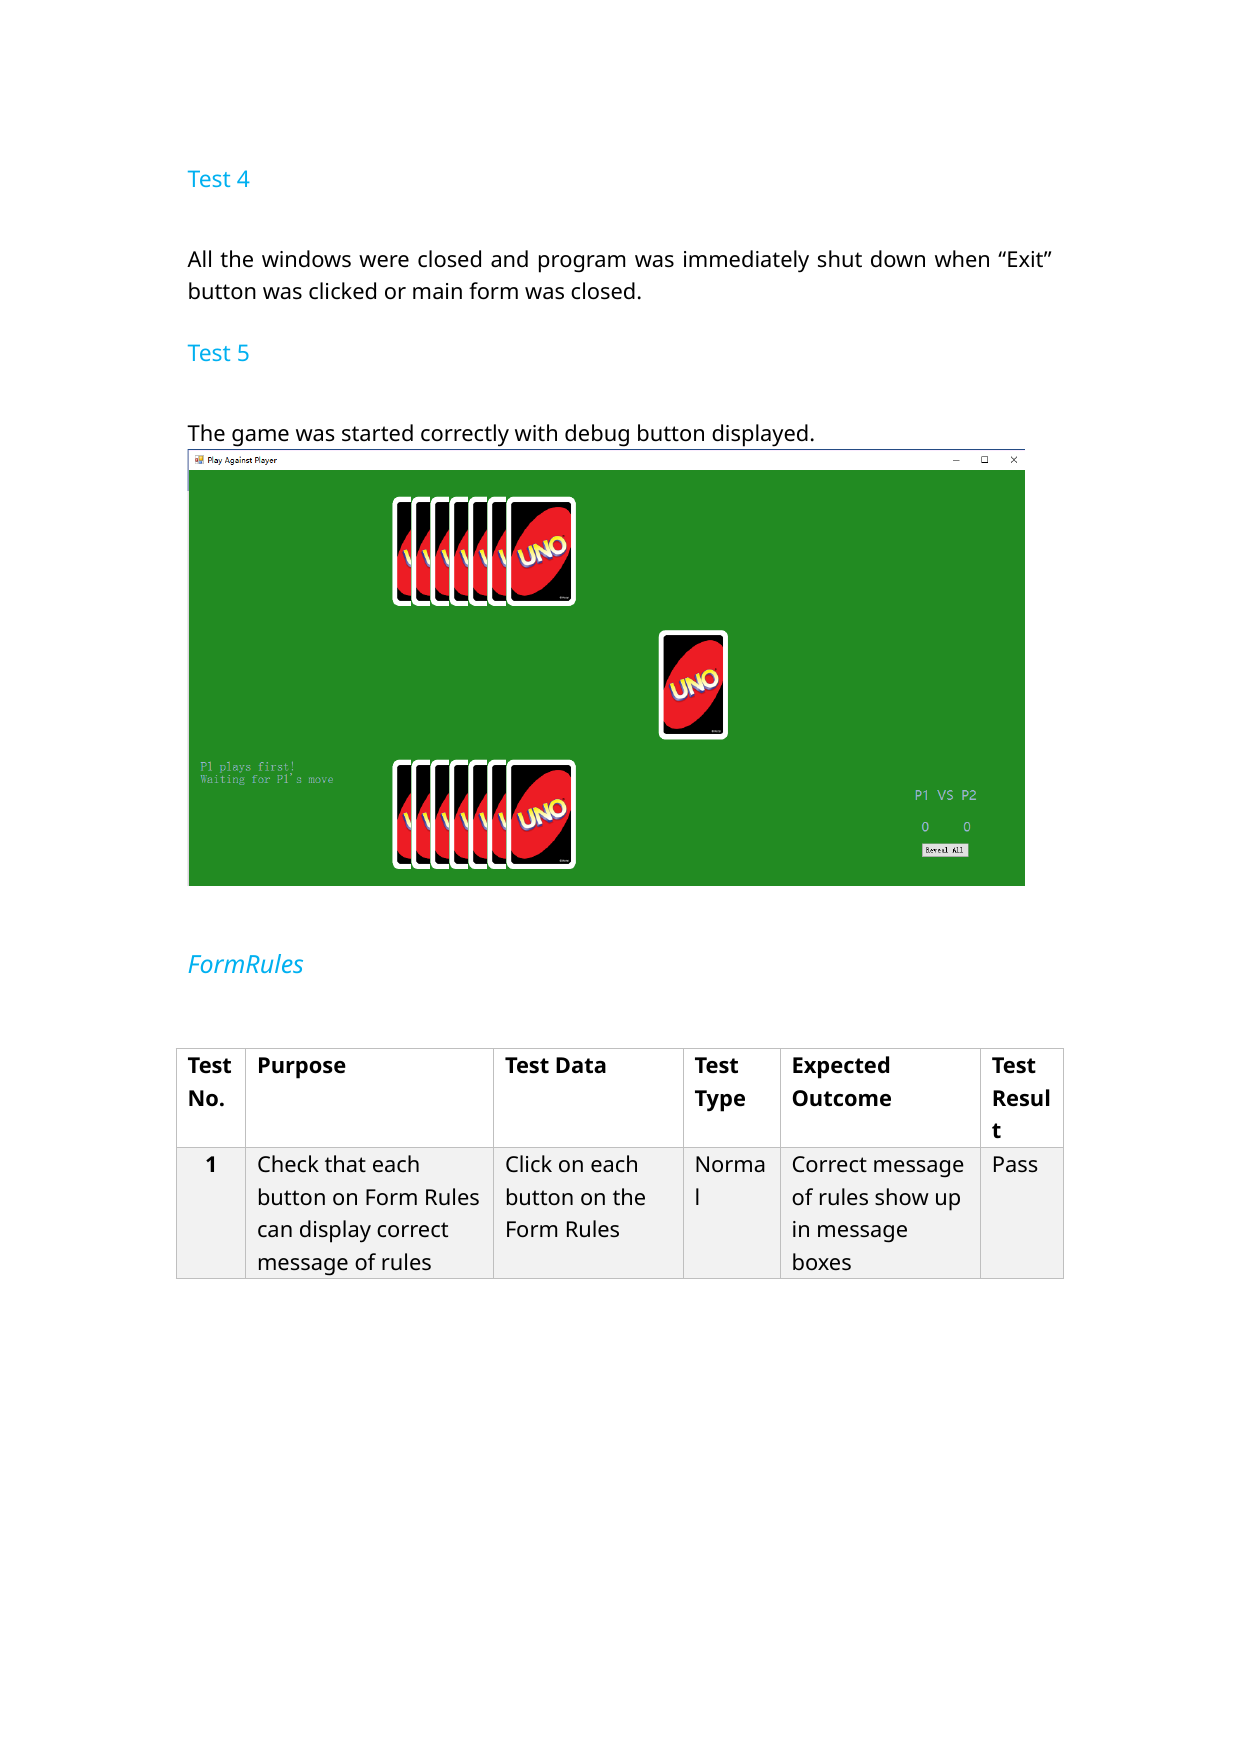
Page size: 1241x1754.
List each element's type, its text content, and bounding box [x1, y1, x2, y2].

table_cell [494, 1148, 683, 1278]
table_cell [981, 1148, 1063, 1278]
text All the windows were closed and program was immediately shut down when “Exit” button was clicked or main form was closed. [187, 242, 1053, 307]
picture [187, 449, 1025, 886]
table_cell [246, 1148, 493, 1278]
text The game was started correctly with debug button displayed. [187, 417, 1053, 449]
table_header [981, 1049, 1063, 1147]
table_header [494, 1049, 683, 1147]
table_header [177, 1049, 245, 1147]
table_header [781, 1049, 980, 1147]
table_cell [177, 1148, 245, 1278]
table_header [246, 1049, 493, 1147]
subtitle Test 4 [187, 162, 1053, 194]
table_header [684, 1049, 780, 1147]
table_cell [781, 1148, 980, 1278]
subtitle FormRules [187, 931, 1053, 996]
subtitle Test 5 [187, 336, 1053, 369]
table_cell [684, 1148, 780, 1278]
